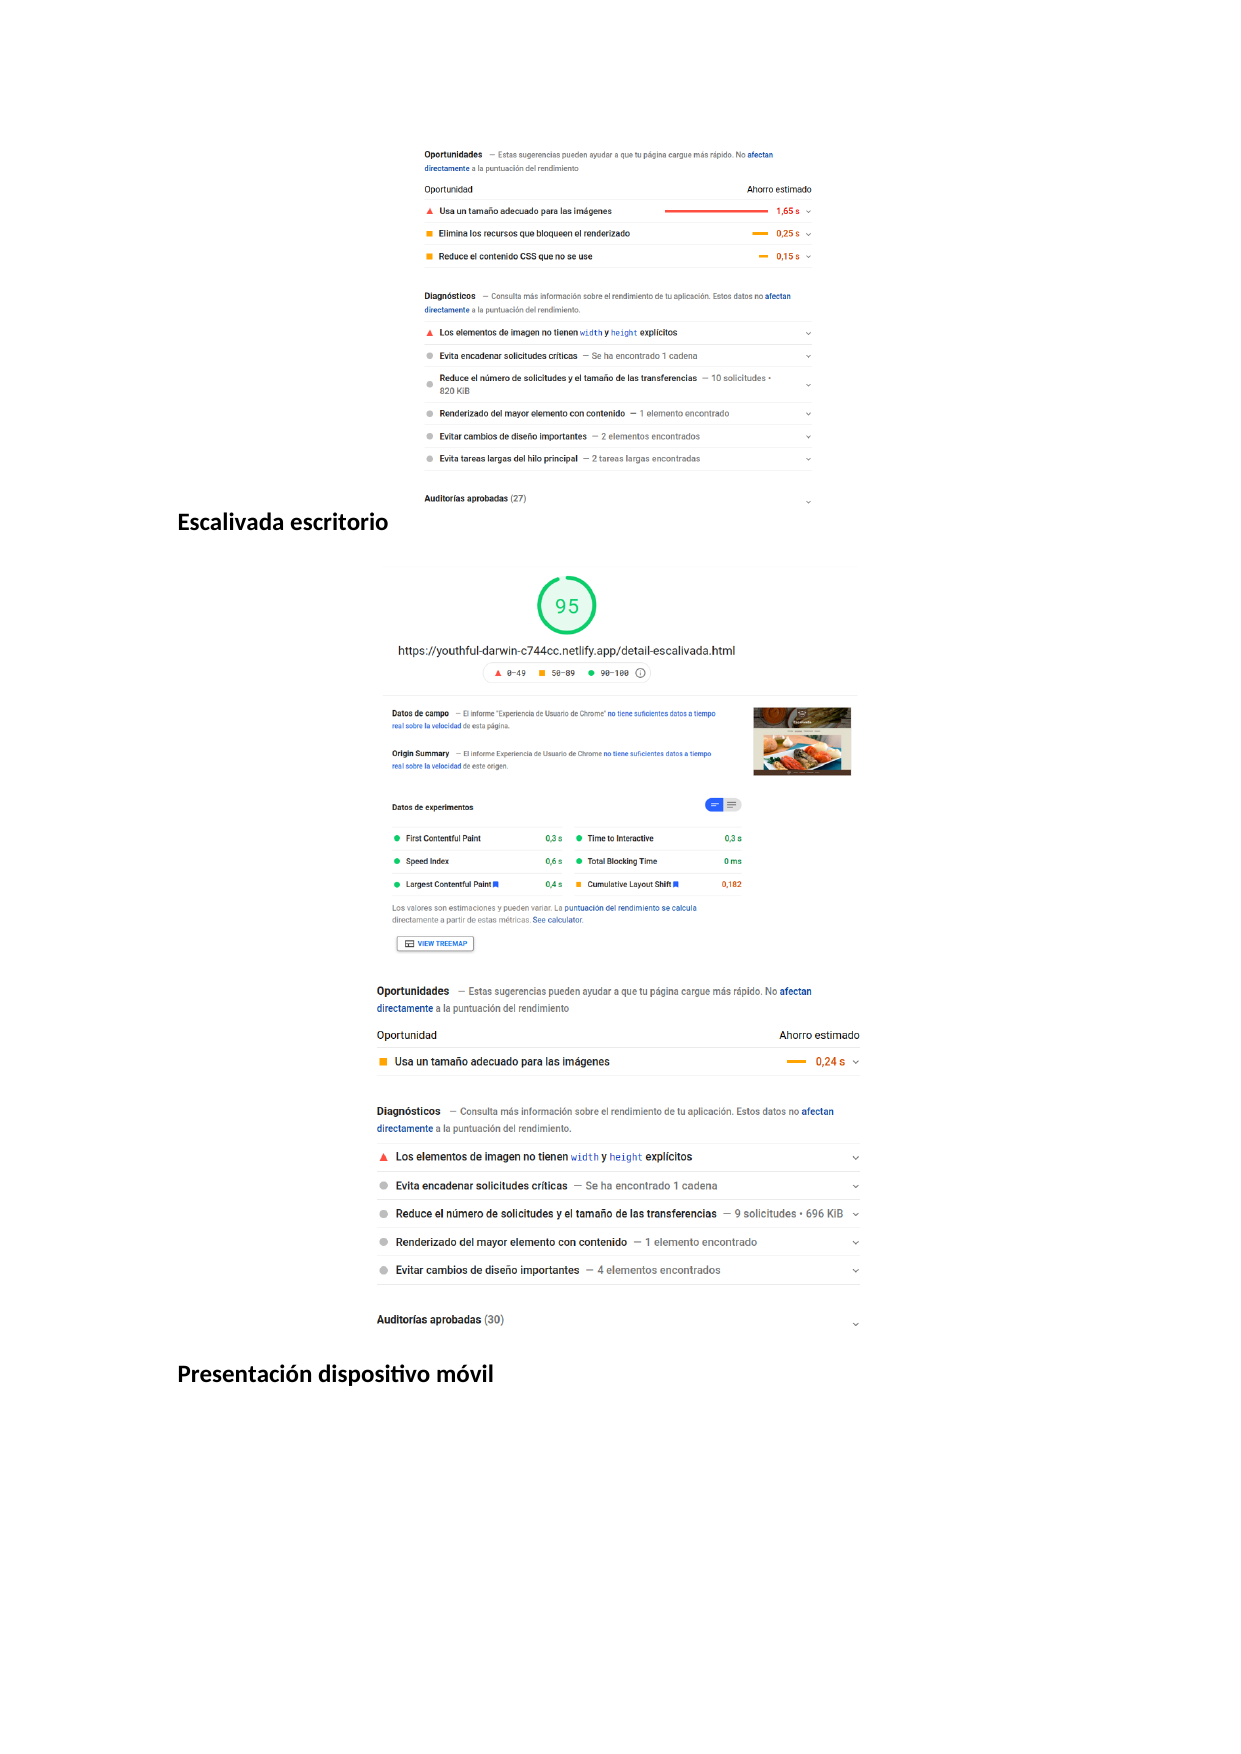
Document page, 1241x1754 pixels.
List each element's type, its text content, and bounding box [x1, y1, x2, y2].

picture [416, 147, 825, 506]
text Escalivada escritorio [177, 506, 1063, 536]
picture [365, 984, 875, 1328]
picture [382, 566, 858, 954]
text Presentación dispositivo móvil [177, 1358, 1063, 1389]
